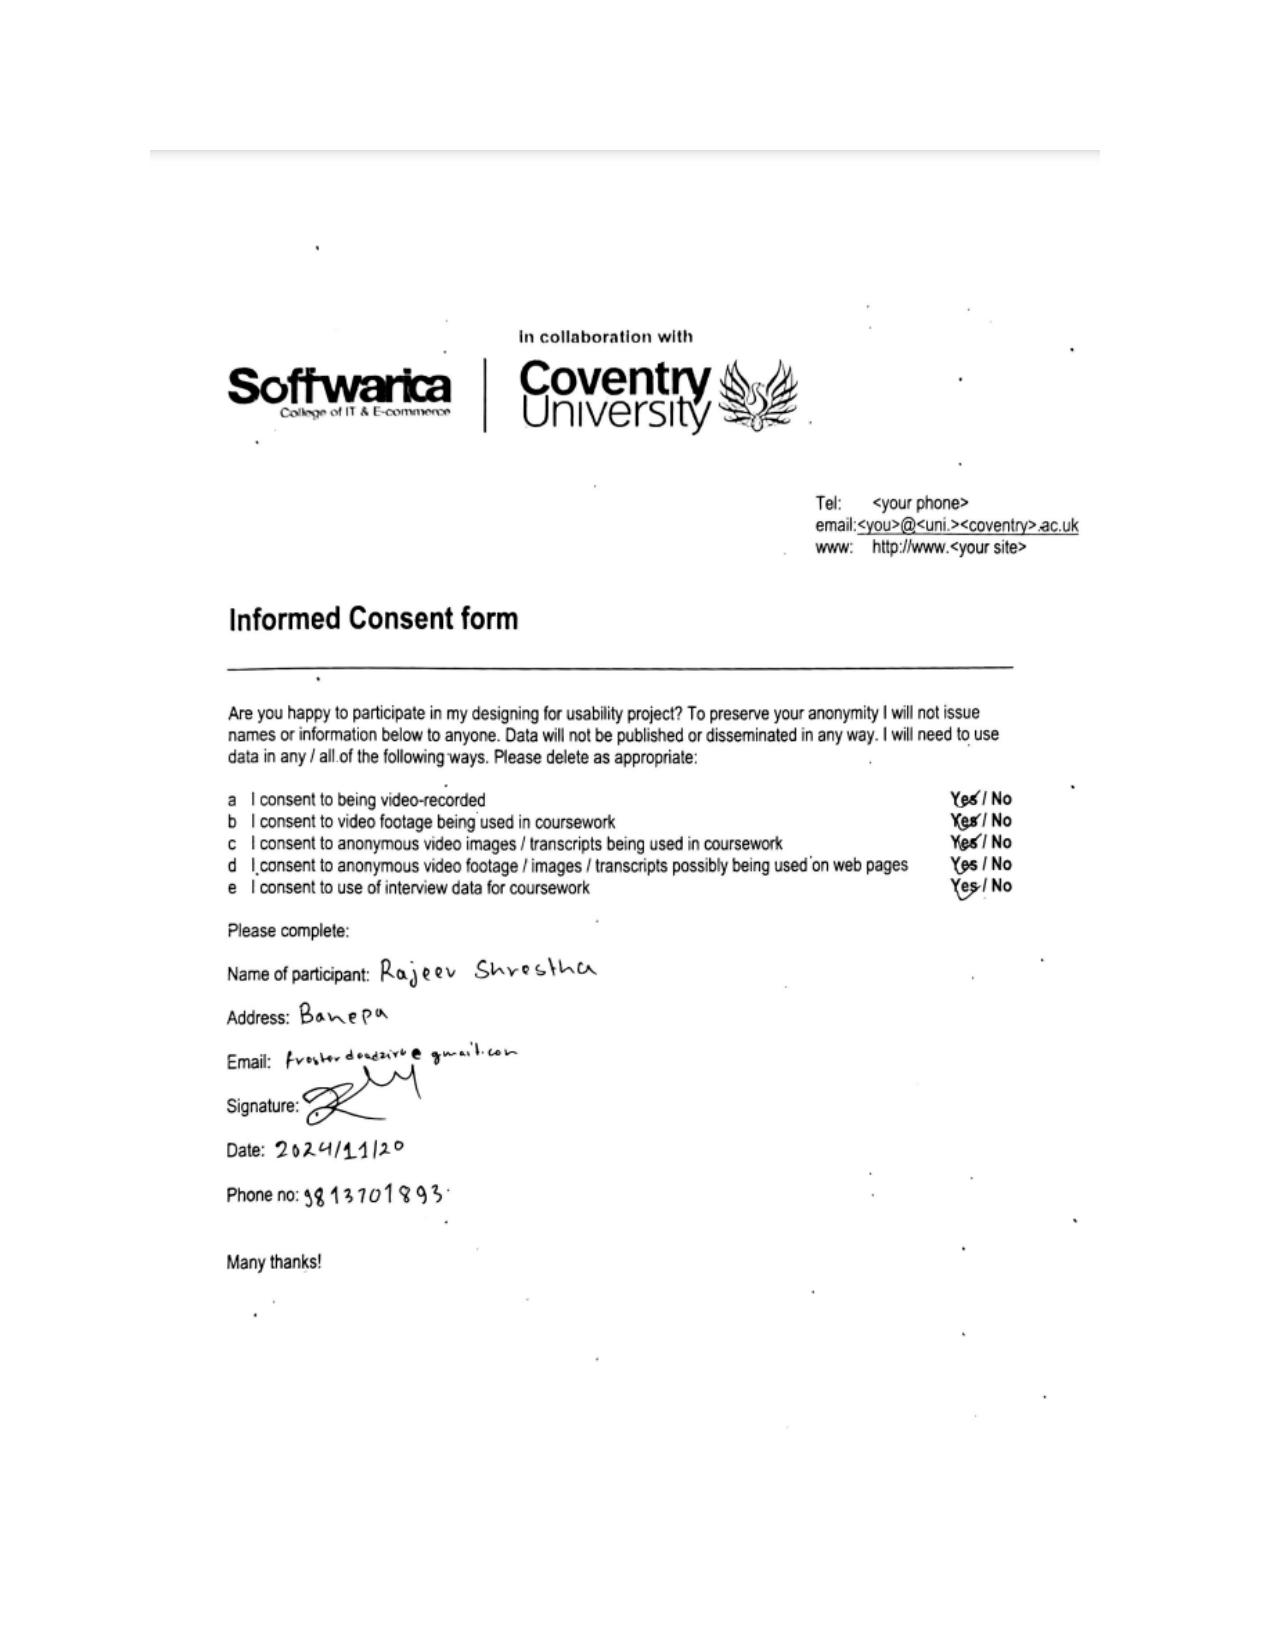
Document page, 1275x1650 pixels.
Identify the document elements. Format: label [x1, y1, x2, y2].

picture [150, 150, 1101, 1500]
